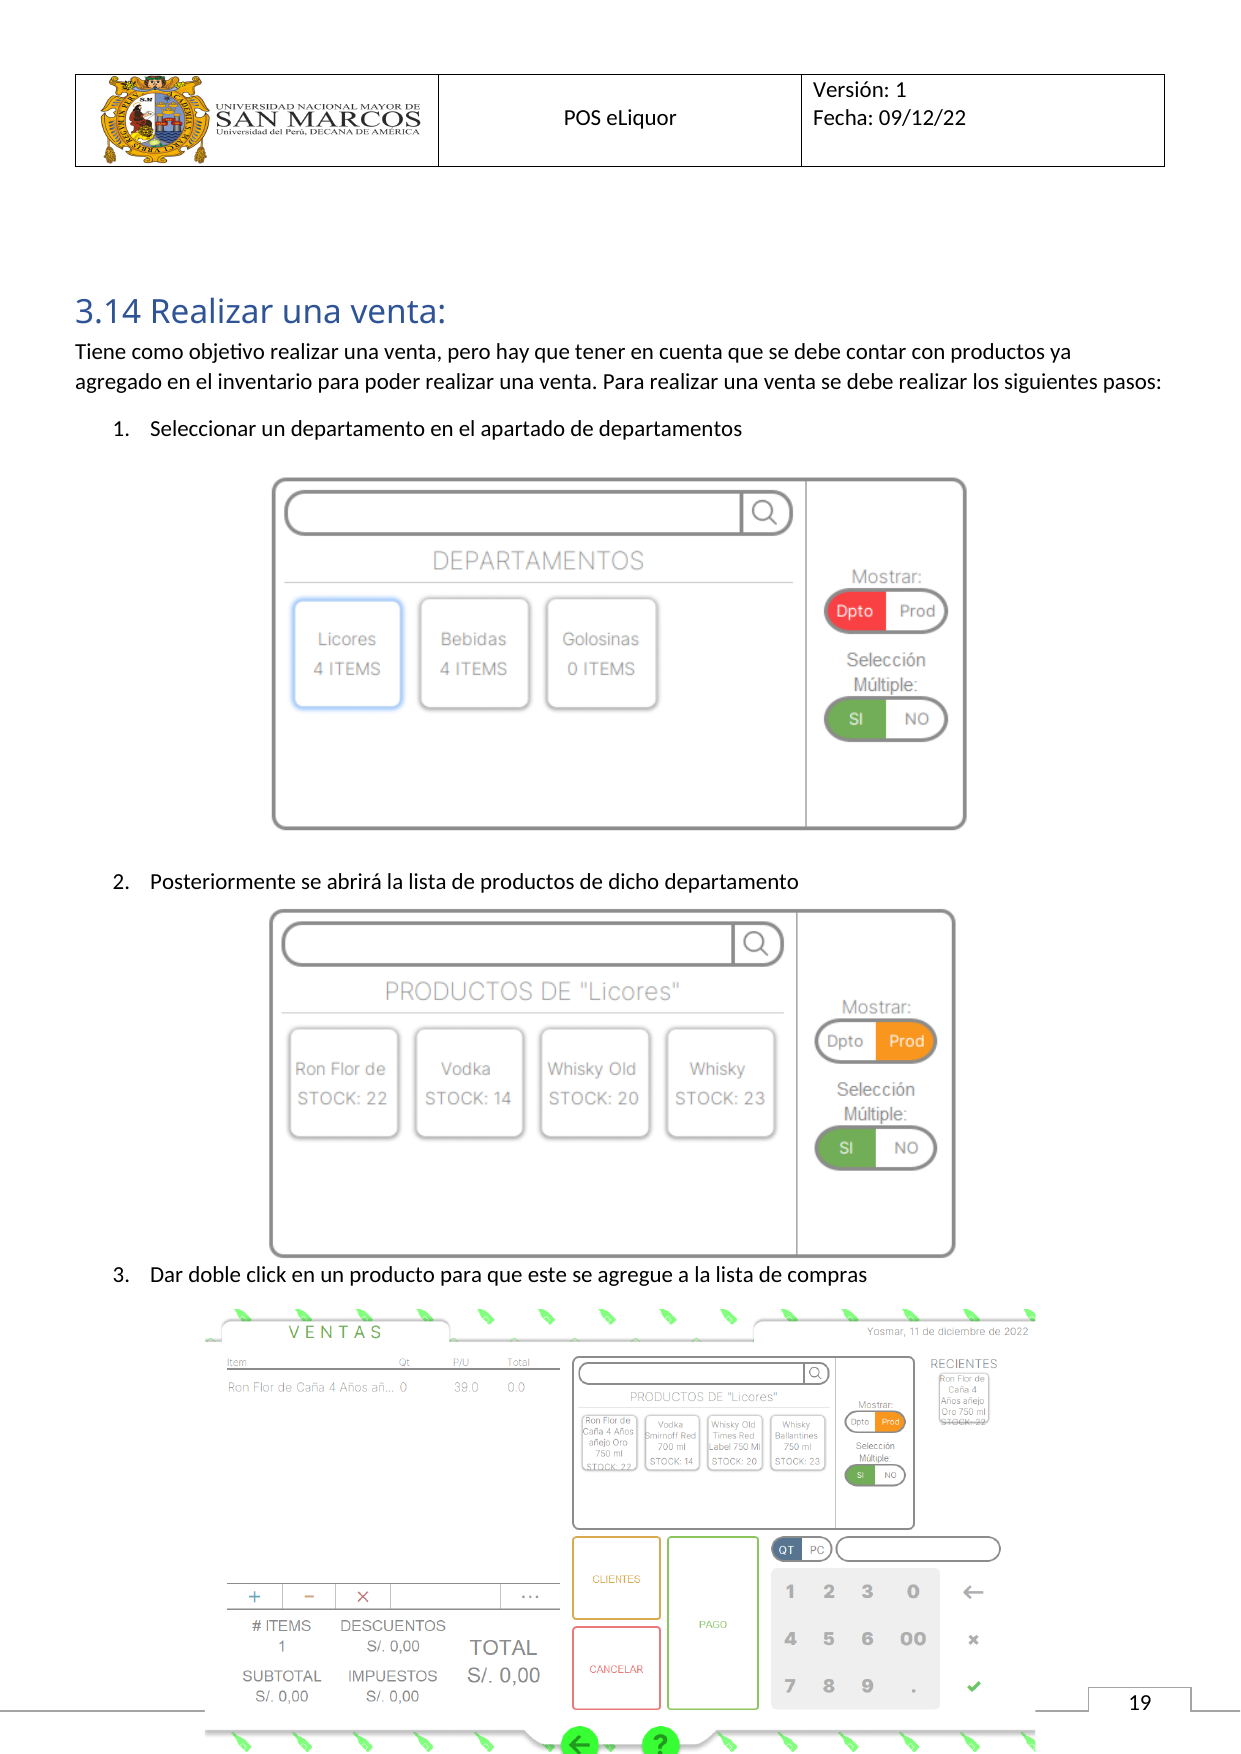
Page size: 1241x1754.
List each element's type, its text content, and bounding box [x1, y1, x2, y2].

text Tiene como objetivo realizar una venta, pero hay que tener en cuenta que se debe contar con productos ya agregado en el inventario para poder realizar una venta. Para realizar una venta se debe realizar los siguientes pasos: [75, 337, 1165, 396]
picture [86, 74, 423, 166]
picture [262, 903, 963, 1263]
list Dar doble click en un producto para que este se agregue a la lista de compras [112, 1260, 1165, 1288]
subtitle 3.14 Realizar una venta: [75, 288, 1165, 334]
picture [204, 1309, 1036, 1754]
list Posteriormente se abrirá la lista de productos de dicho departamento [112, 867, 1165, 896]
picture [267, 469, 973, 834]
list Seleccionar un departamento en el apartado de departamentos [112, 414, 1165, 442]
